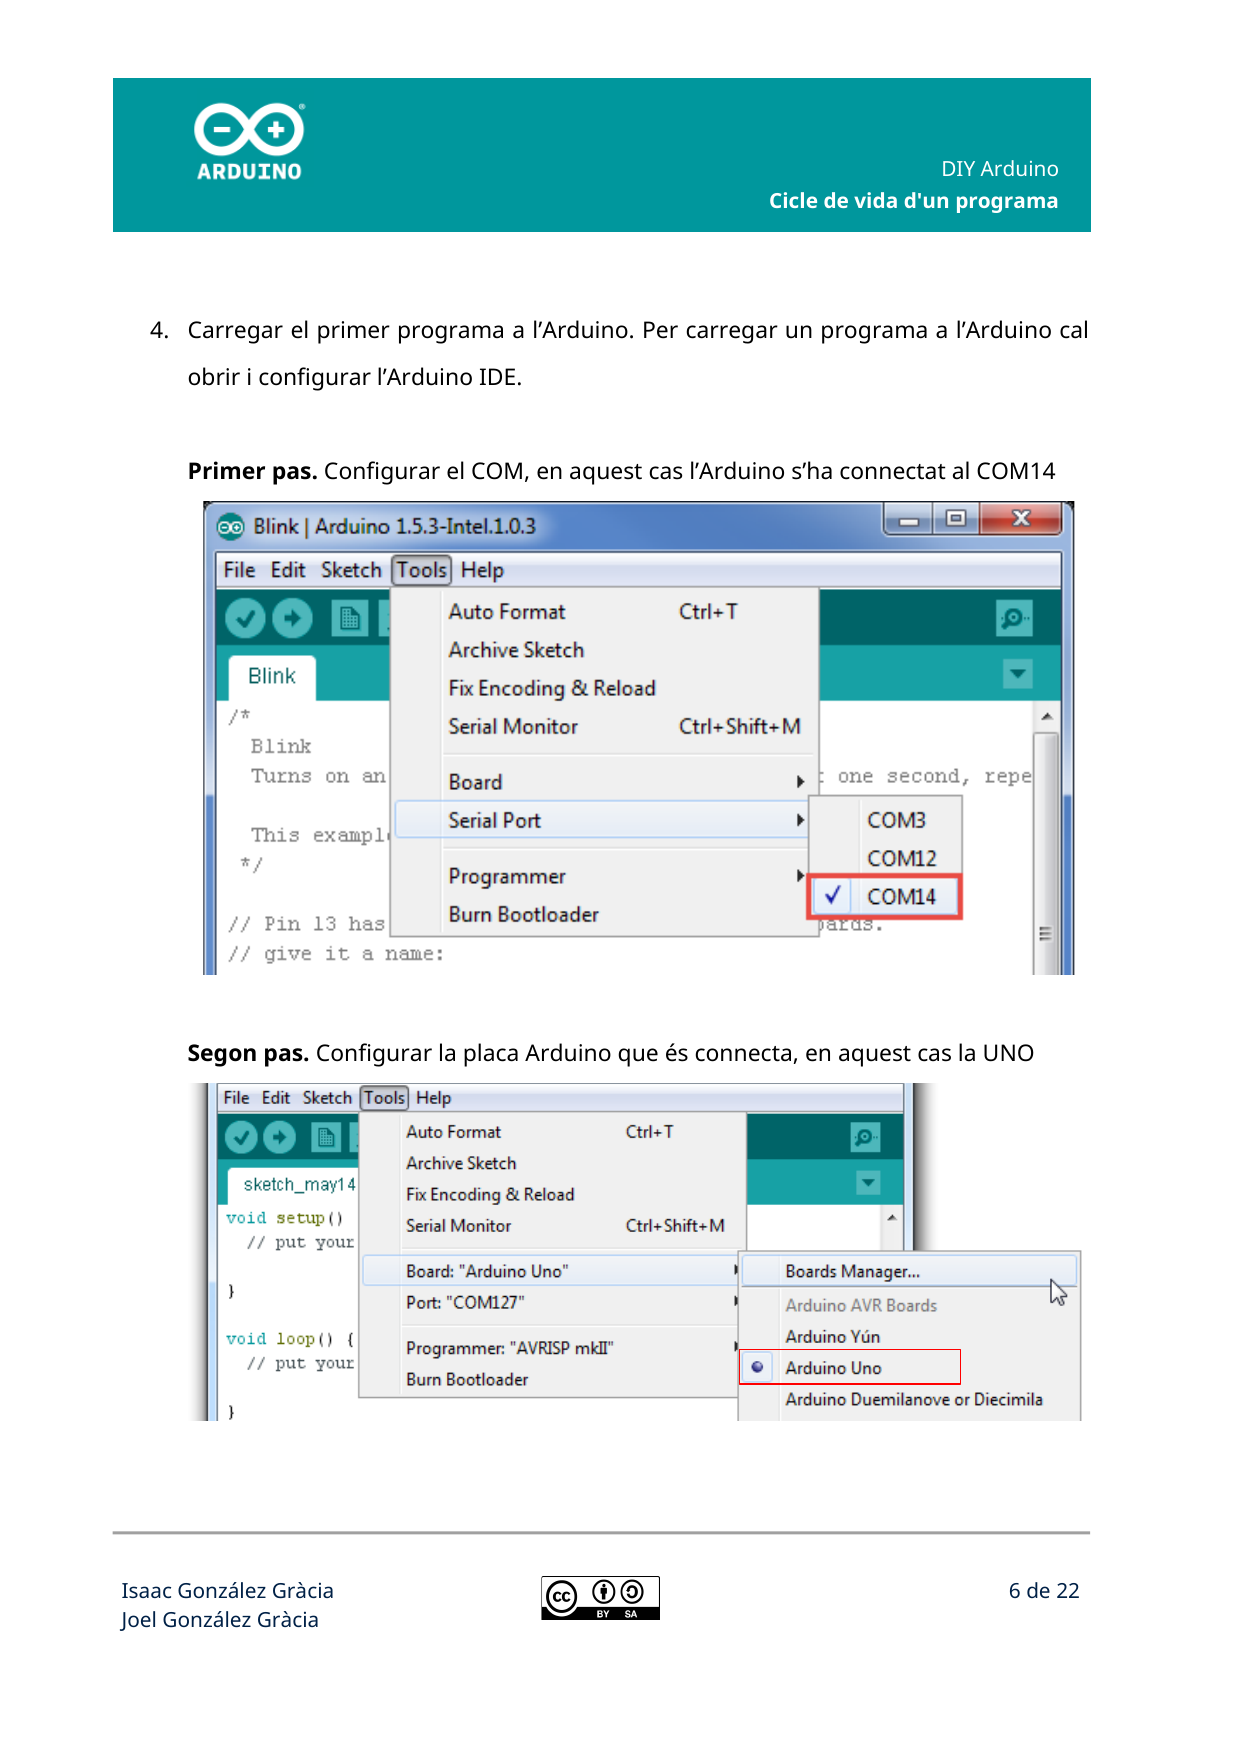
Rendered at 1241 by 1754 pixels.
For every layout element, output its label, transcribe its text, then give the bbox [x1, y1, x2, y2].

picture [203, 501, 1075, 975]
text Primer pas. Configurar el COM, en aquest cas l’Arduino s’ha connectat al COM14 [187, 455, 1090, 486]
list Carregar el primer programa a l’Arduino. Per carregar un programa a l’Arduino cal obrir i configurar l’Arduino IDE. [150, 314, 1090, 392]
picture [541, 1576, 660, 1620]
picture [186, 88, 314, 187]
text Segon pas. Configurar la placa Arduino que és connecta, en aquest cas la UNO [187, 1037, 1090, 1068]
picture [187, 1083, 1100, 1421]
